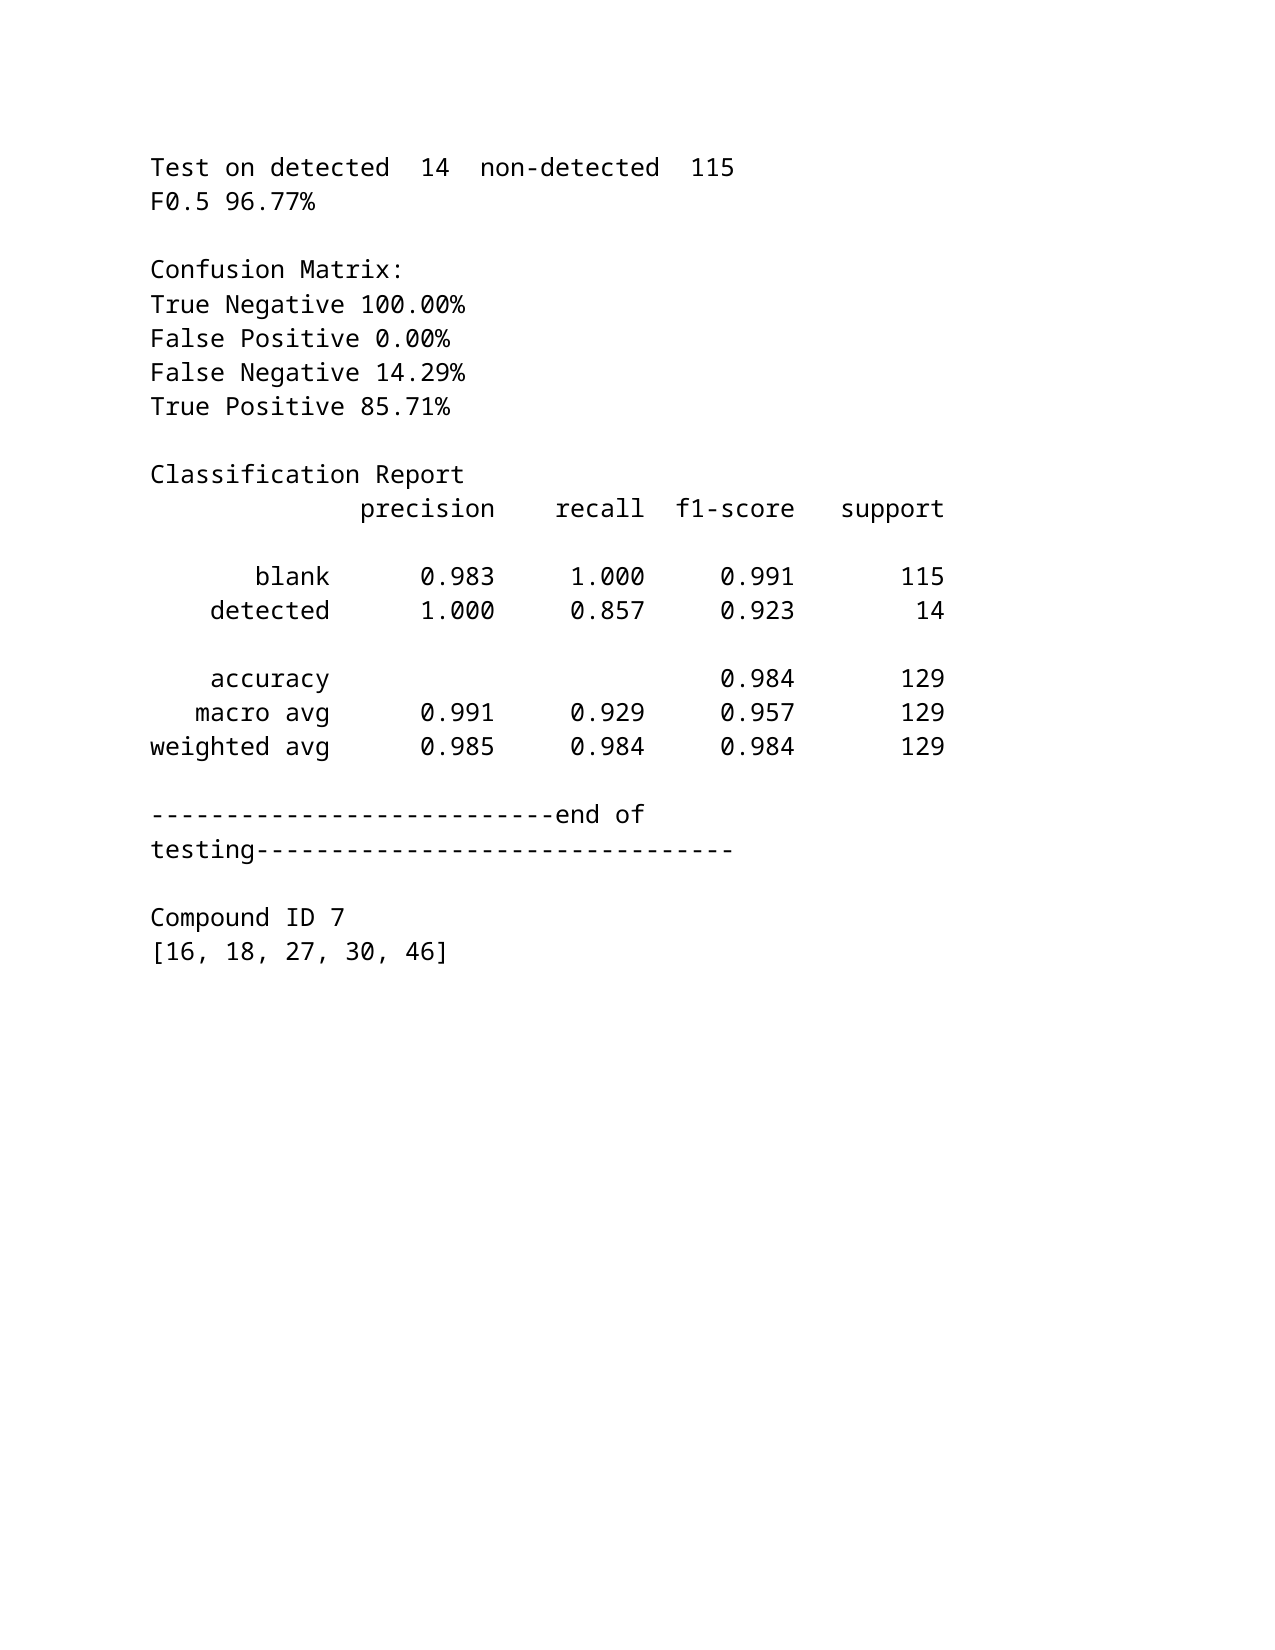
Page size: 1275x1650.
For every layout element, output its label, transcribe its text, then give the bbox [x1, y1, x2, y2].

text Test on detected 14 non-detected 115 F0.5 96.77% Confusion Matrix: True Negative 100.00% False Positive 0.00% False Negative 14.29% True Positive 85.71% Classification Report precision recall f1-score support blank 0.983 1.000 0.991 115 detected 1.000 0.857 0.923 14 accuracy 0.984 129 macro avg 0.991 0.929 0.957 129 weighted avg 0.985 0.984 0.984 129 ---------------------------end of testing-------------------------------- Compound ID 7 [16, 18, 27, 30, 46] [150, 150, 1125, 1002]
